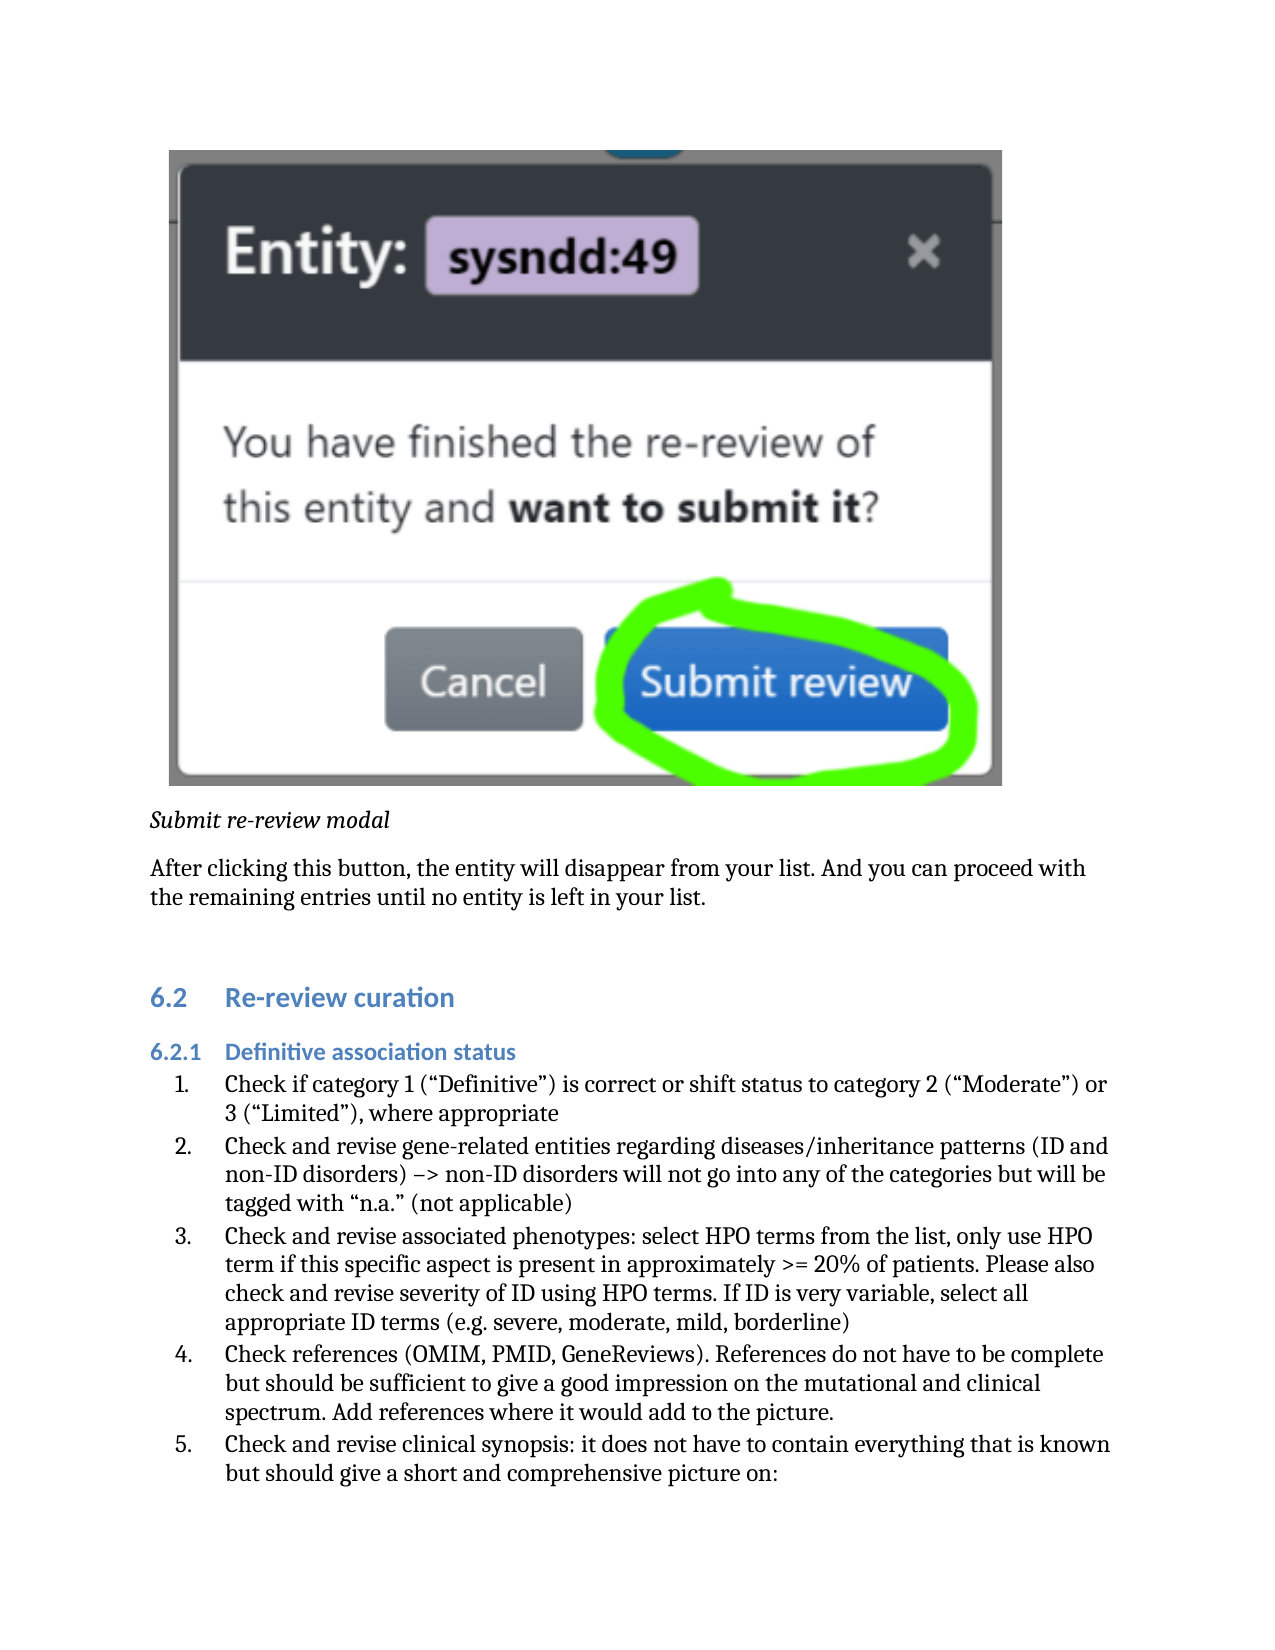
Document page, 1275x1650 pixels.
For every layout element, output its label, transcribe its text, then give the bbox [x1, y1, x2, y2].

list Check and revise associated phenotypes: select HPO terms from the list, only use HPO term if this specific aspect is present in approximately >= 20% of patients. Please also check and revise severity of ID using HPO terms. If ID is very variable, select all appropriate ID terms (e.g. severe, moderate, mild, borderline) [175, 1222, 1125, 1337]
subtitle 6.2.1 Definitive association status [150, 1036, 1125, 1067]
text Submit re-review modal [150, 806, 1125, 835]
list Check if category 1 (“Definitive”) is correct or shift status to category 2 (“Moderate”) or 3 (“Limited”), where appropriate [175, 1070, 1125, 1128]
list Check references (OMIM, PMID, GeneReviews). References do not have to be complete but should be sufficient to give a good impression on the mutational and clinical spectrum. Add references where it would add to the picture. [175, 1340, 1125, 1427]
picture [168, 150, 1003, 786]
list Check and revise gene-related entities regarding diseases/inheritance patterns (ID and non-ID disorders) –> non-ID disorders will not go into any of the categories but will be tagged with “n.a.” (not applicable) [175, 1132, 1125, 1218]
subtitle 6.2 Re-review curation [150, 979, 1125, 1015]
text After clicking this button, the entity will disappear from your list. And you can proceed with the remaining entries until no entity is left in your list. [150, 854, 1125, 911]
list Check and revise clinical synopsis: it does not have to contain everything that is known but should give a short and comprehensive picture on: [175, 1430, 1125, 1488]
